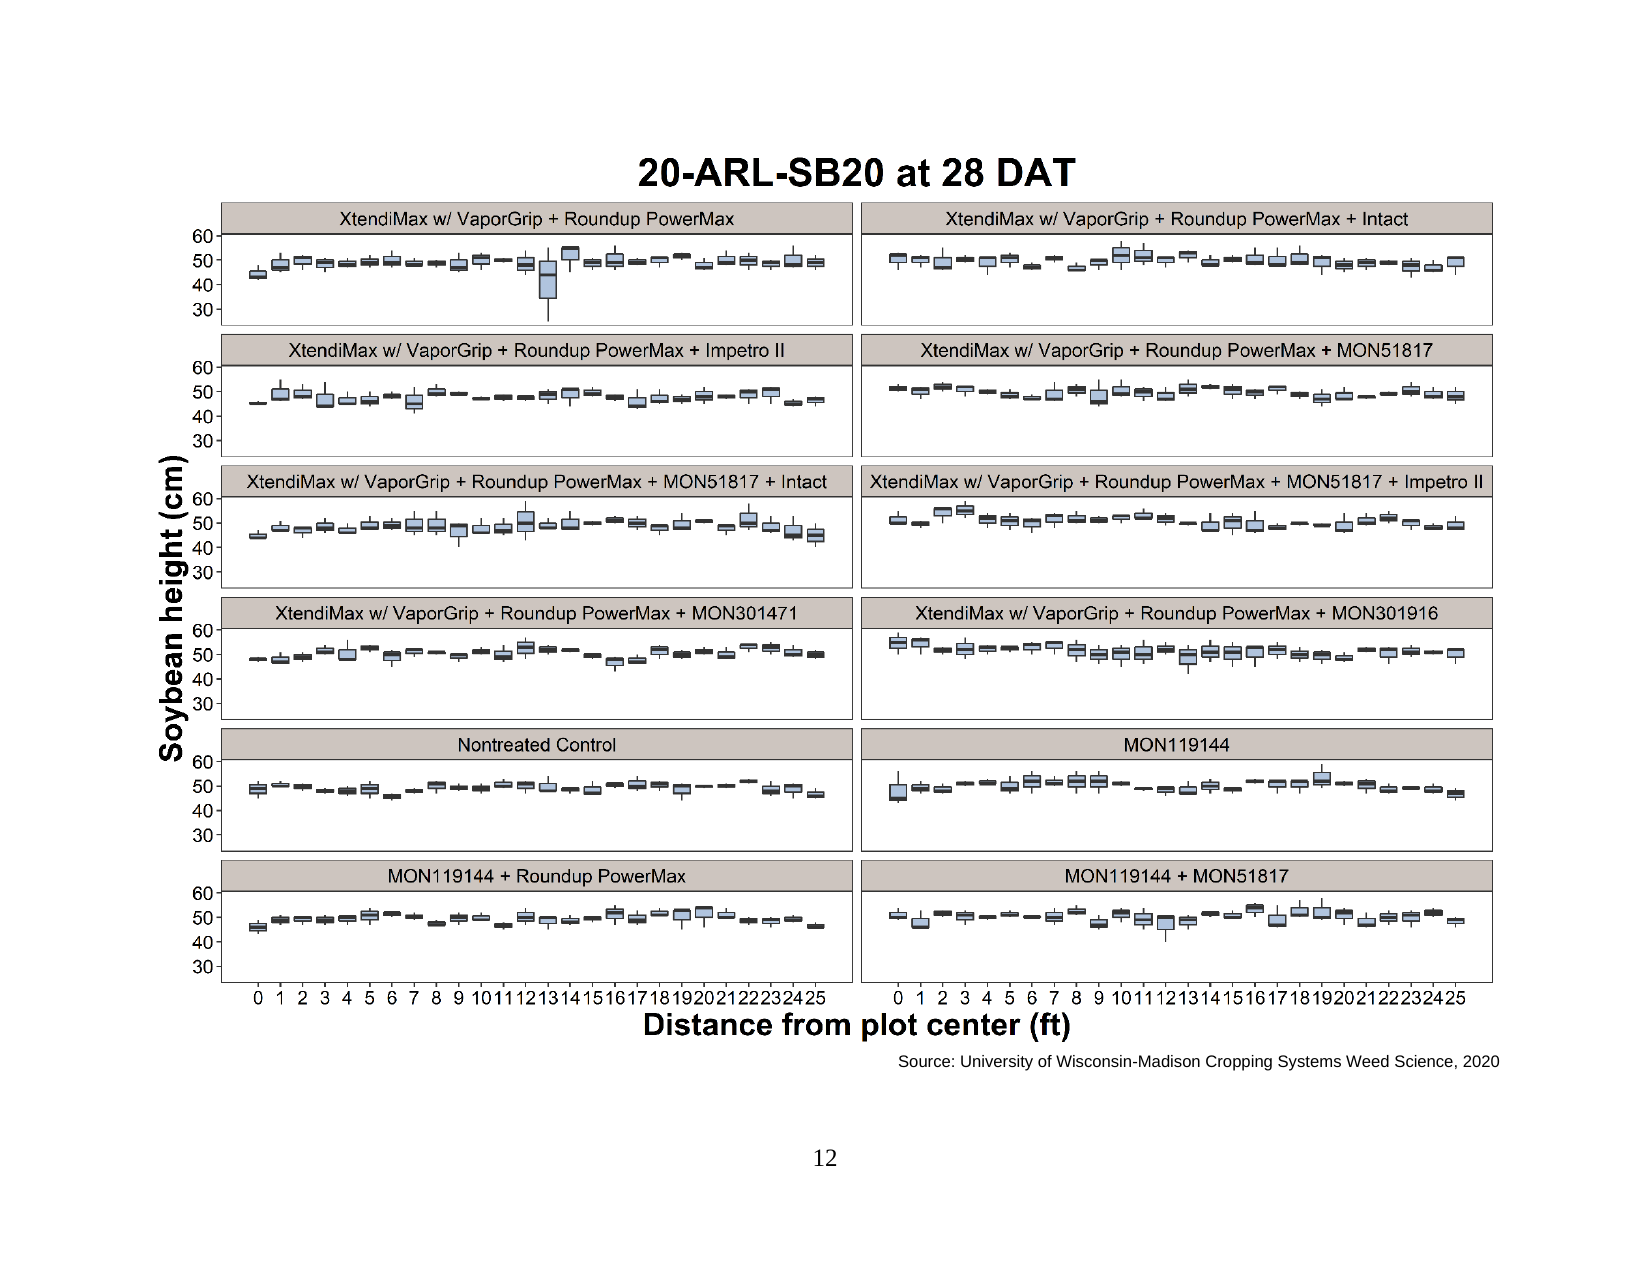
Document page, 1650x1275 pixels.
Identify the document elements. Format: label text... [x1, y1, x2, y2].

text Source: University of Wisconsin-Madison Cropping Systems Weed Science, 2020 [150, 1050, 1500, 1071]
picture [150, 150, 1500, 1050]
